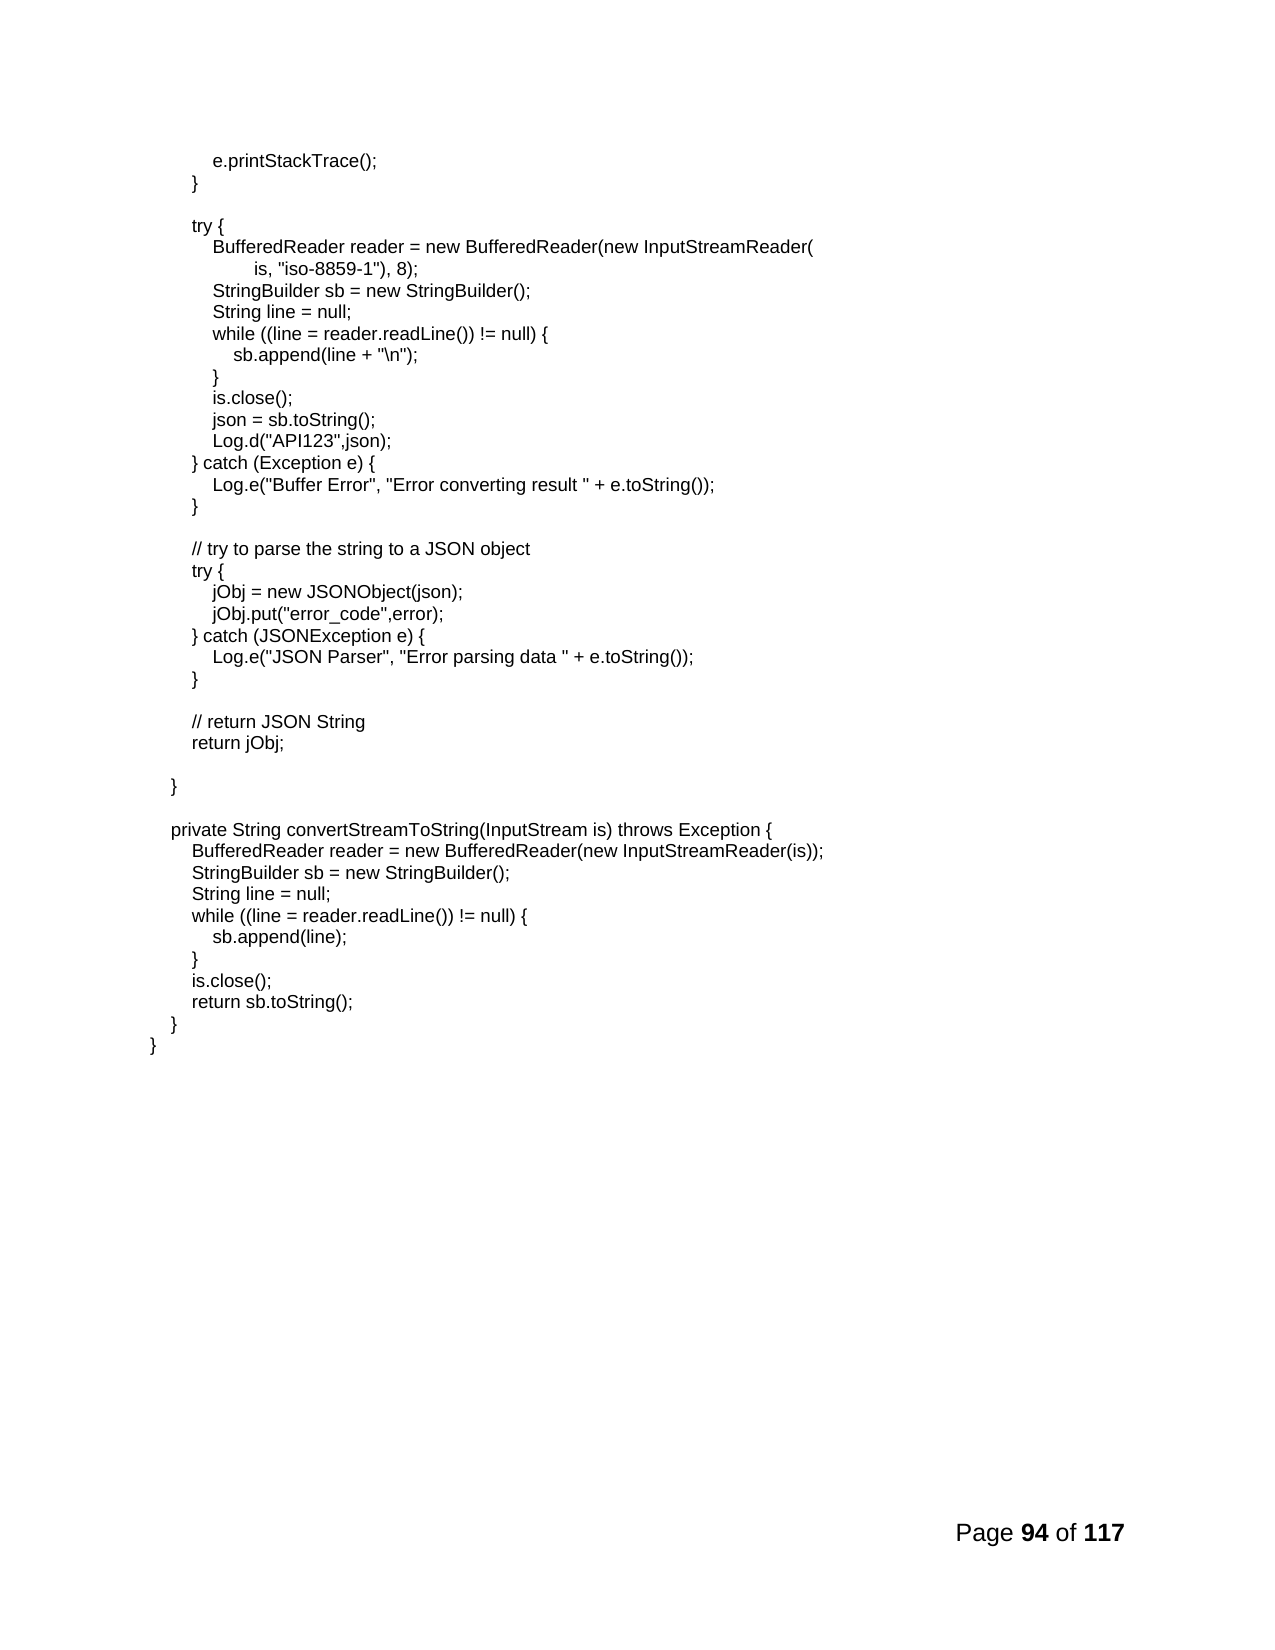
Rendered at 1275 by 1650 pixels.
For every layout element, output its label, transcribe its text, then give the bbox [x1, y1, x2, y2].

text jObj.put("error_code",error); [150, 603, 1125, 624]
text is.close(); [150, 387, 1125, 409]
text StringBuilder sb = new StringBuilder(); [150, 862, 1125, 883]
text return sb.toString(); [150, 991, 1125, 1012]
text // return JSON String [150, 711, 1125, 732]
text try { [150, 560, 1125, 581]
text String line = null; [150, 883, 1125, 905]
text } [150, 948, 1125, 969]
text } catch (Exception e) { [150, 452, 1125, 473]
text BufferedReader reader = new BufferedReader(new InputStreamReader( [150, 236, 1125, 258]
text } [150, 667, 1125, 689]
text Log.d("API123",json); [150, 430, 1125, 452]
text Log.e("Buffer Error", "Error converting result " + e.toString()); [150, 473, 1125, 495]
text } [150, 775, 1125, 797]
text while ((line = reader.readLine()) != null) { [150, 905, 1125, 926]
text } [150, 495, 1125, 517]
text json = sb.toString(); [150, 409, 1125, 430]
text jObj = new JSONObject(json); [150, 581, 1125, 603]
text Log.e("JSON Parser", "Error parsing data " + e.toString()); [150, 646, 1125, 667]
text private String convertStreamToString(InputStream is) throws Exception { [150, 818, 1125, 840]
text is.close(); [150, 969, 1125, 991]
text return jObj; [150, 732, 1125, 754]
text } [150, 1012, 1125, 1034]
text StringBuilder sb = new StringBuilder(); [150, 279, 1125, 301]
text is, "iso-8859-1"), 8); [150, 258, 1125, 279]
text sb.append(line + "\n"); [150, 344, 1125, 366]
text BufferedReader reader = new BufferedReader(new InputStreamReader(is)); [150, 840, 1125, 862]
text try { [150, 215, 1125, 236]
text while ((line = reader.readLine()) != null) { [150, 322, 1125, 344]
text } [150, 172, 1125, 193]
text String line = null; [150, 301, 1125, 322]
text e.printStackTrace(); [150, 150, 1125, 172]
text } catch (JSONException e) { [150, 624, 1125, 646]
text sb.append(line); [150, 926, 1125, 948]
text } [150, 366, 1125, 387]
text // try to parse the string to a JSON object [150, 538, 1125, 560]
text } [150, 1034, 1125, 1056]
